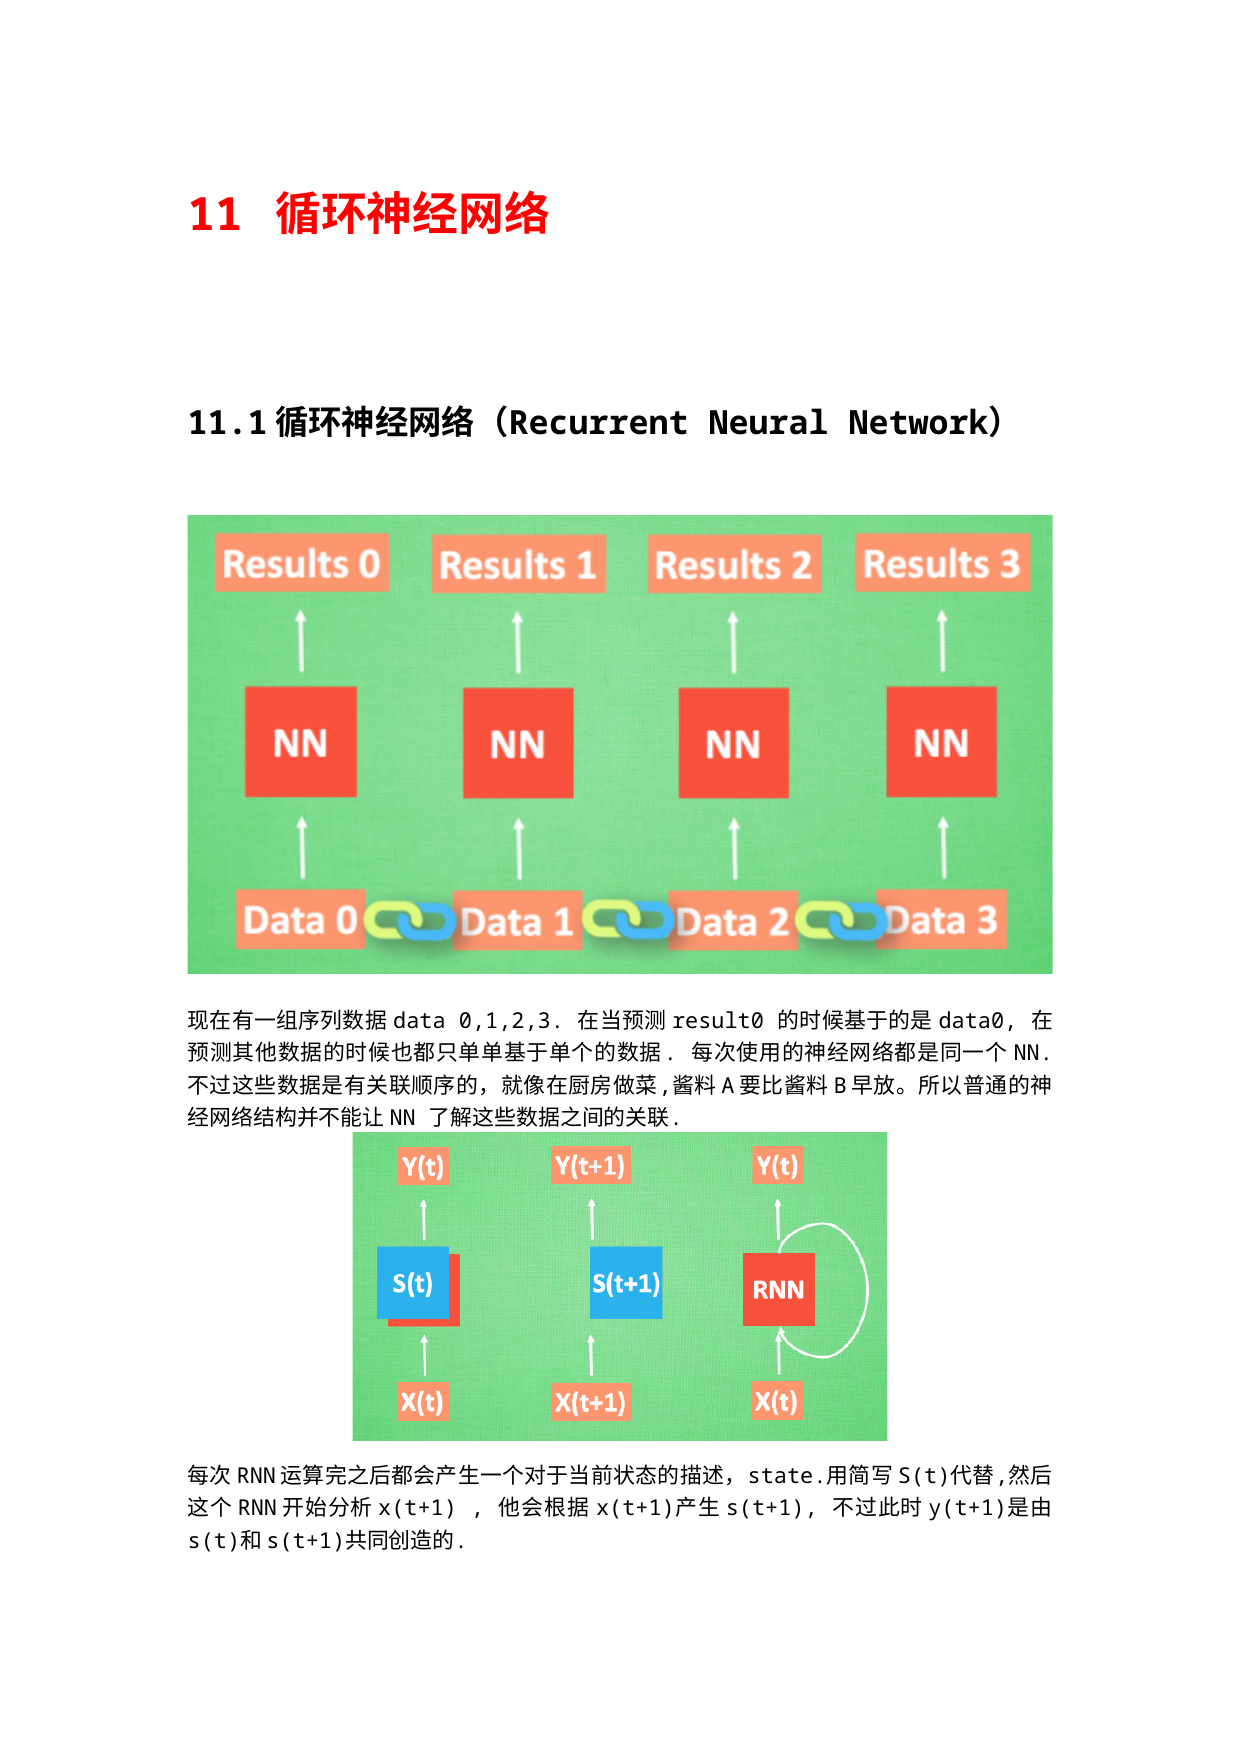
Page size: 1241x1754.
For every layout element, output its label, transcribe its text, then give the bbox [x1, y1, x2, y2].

subtitle 循环神经网络 [187, 162, 1053, 259]
picture [352, 1132, 888, 1441]
picture [187, 515, 1053, 974]
subtitle 循环神经网络（Recurrent Neural Network） [187, 388, 1053, 453]
text 现在有一组序列数据 data 0,1,2,3. 在当预测 result0 的时候基于的是 data0, 在预测其他数据的时候也都只单单基于单个的数据. 每次使用的神经网络都是同一个NN. 不过这些数据是有关联顺序的，就像在厨房做菜,酱料A要比酱料B早放。所以普通的神经网络结构并不能让 NN 了解这些数据之间的关联. [187, 1002, 1053, 1132]
text 每次RNN运算完之后都会产生一个对于当前状态的描述，state.用简写S(t)代替,然后这个RNN开始分析x(t+1) , 他会根据 x(t+1)产生s(t+1), 不过此时y(t+1)是由s(t)和s(t+1)共同创造的. [187, 1457, 1053, 1555]
